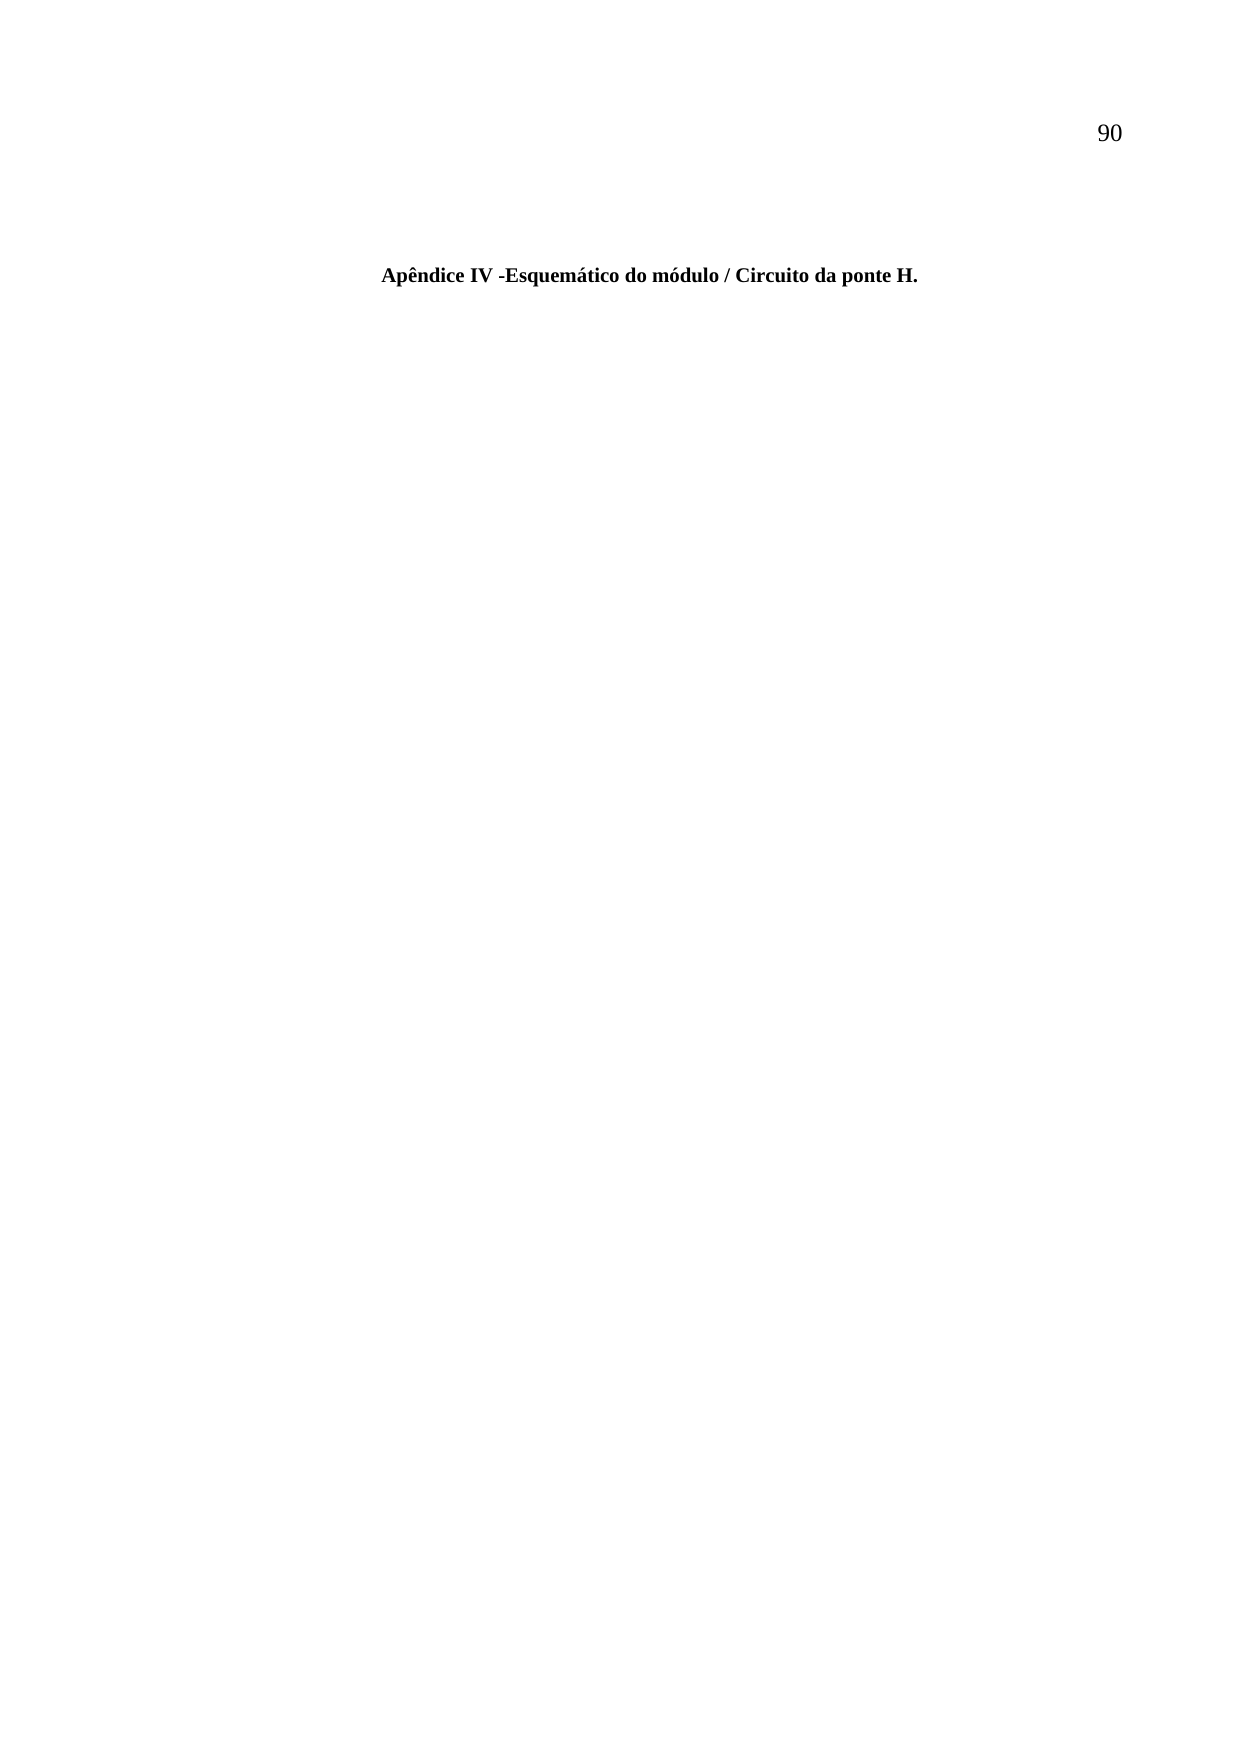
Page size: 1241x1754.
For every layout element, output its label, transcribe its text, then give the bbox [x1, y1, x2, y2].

text Apêndice IV -Esquemático do módulo / Circuito da ponte H. [177, 263, 1122, 287]
